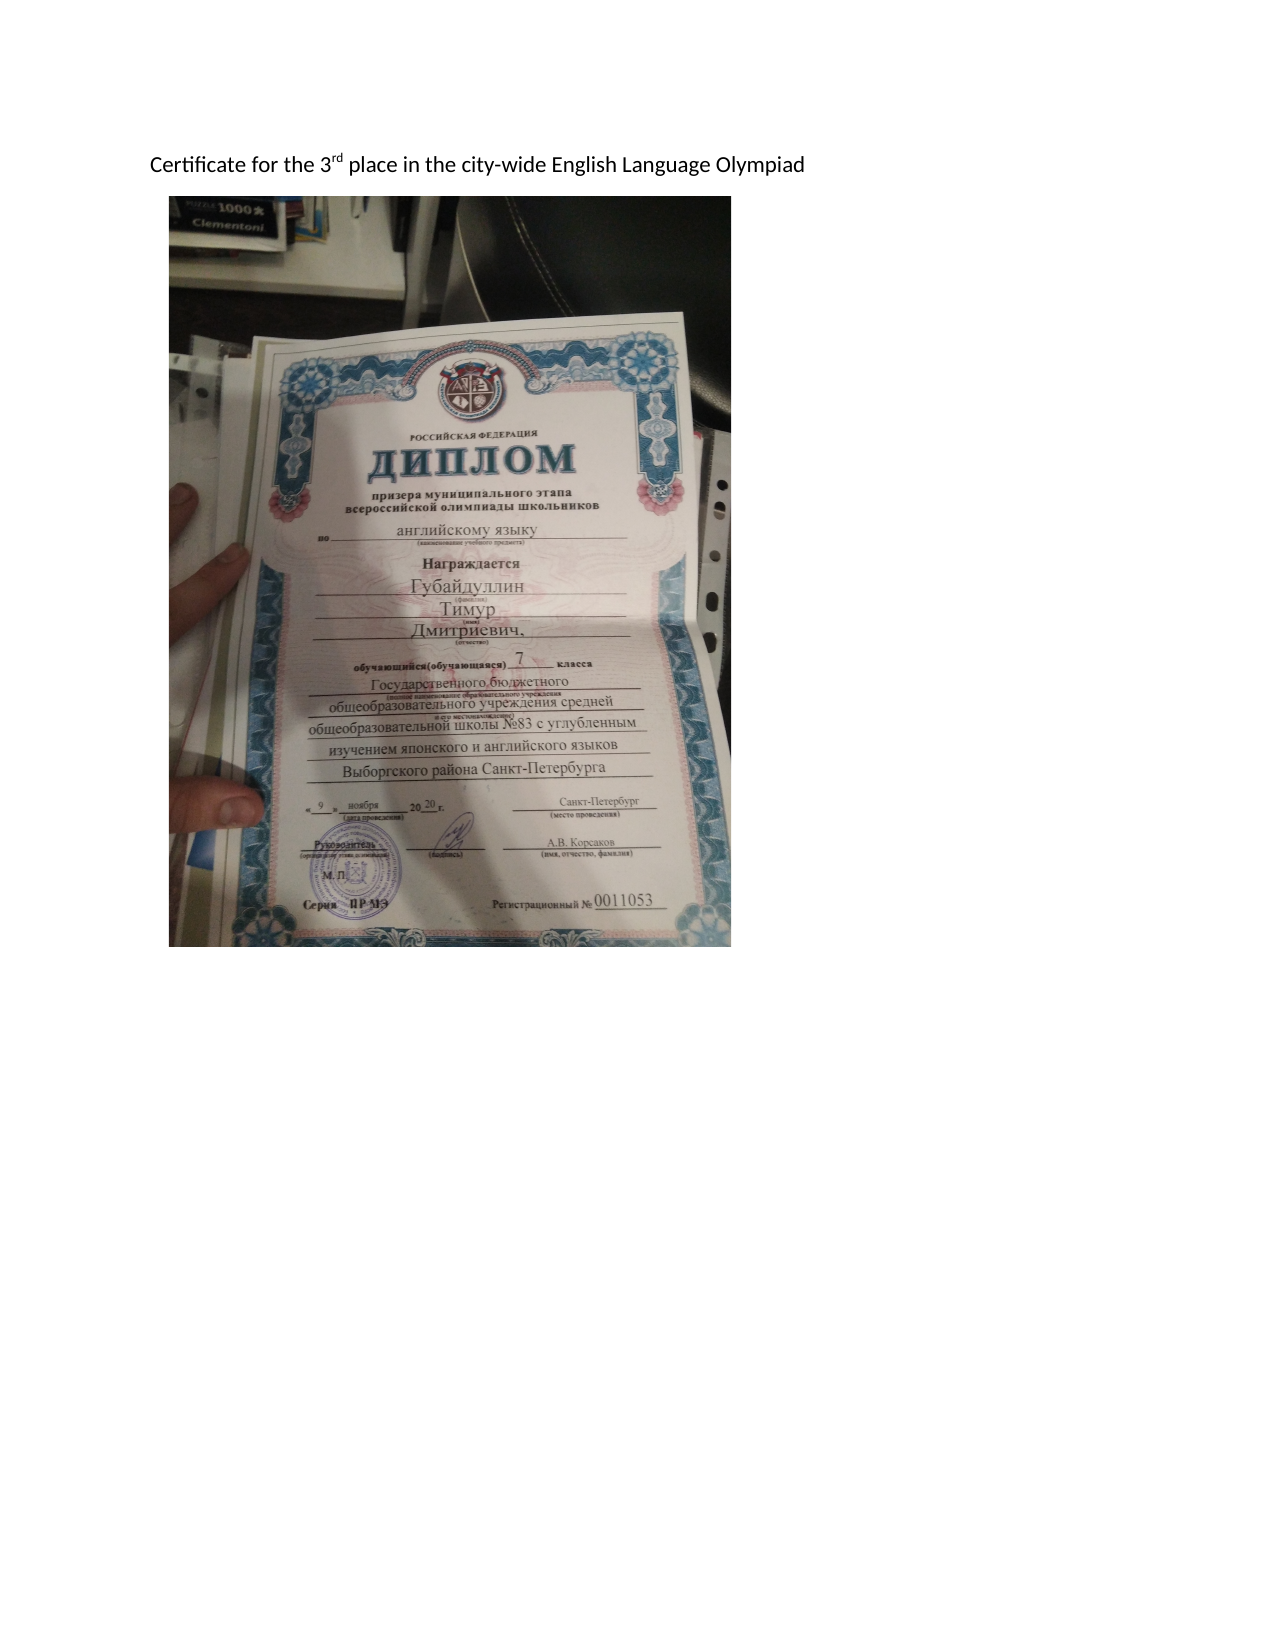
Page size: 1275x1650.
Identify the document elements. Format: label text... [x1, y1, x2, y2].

text Certificate for the 3rd place in the city-wide English Language Olympiad [150, 150, 1125, 178]
